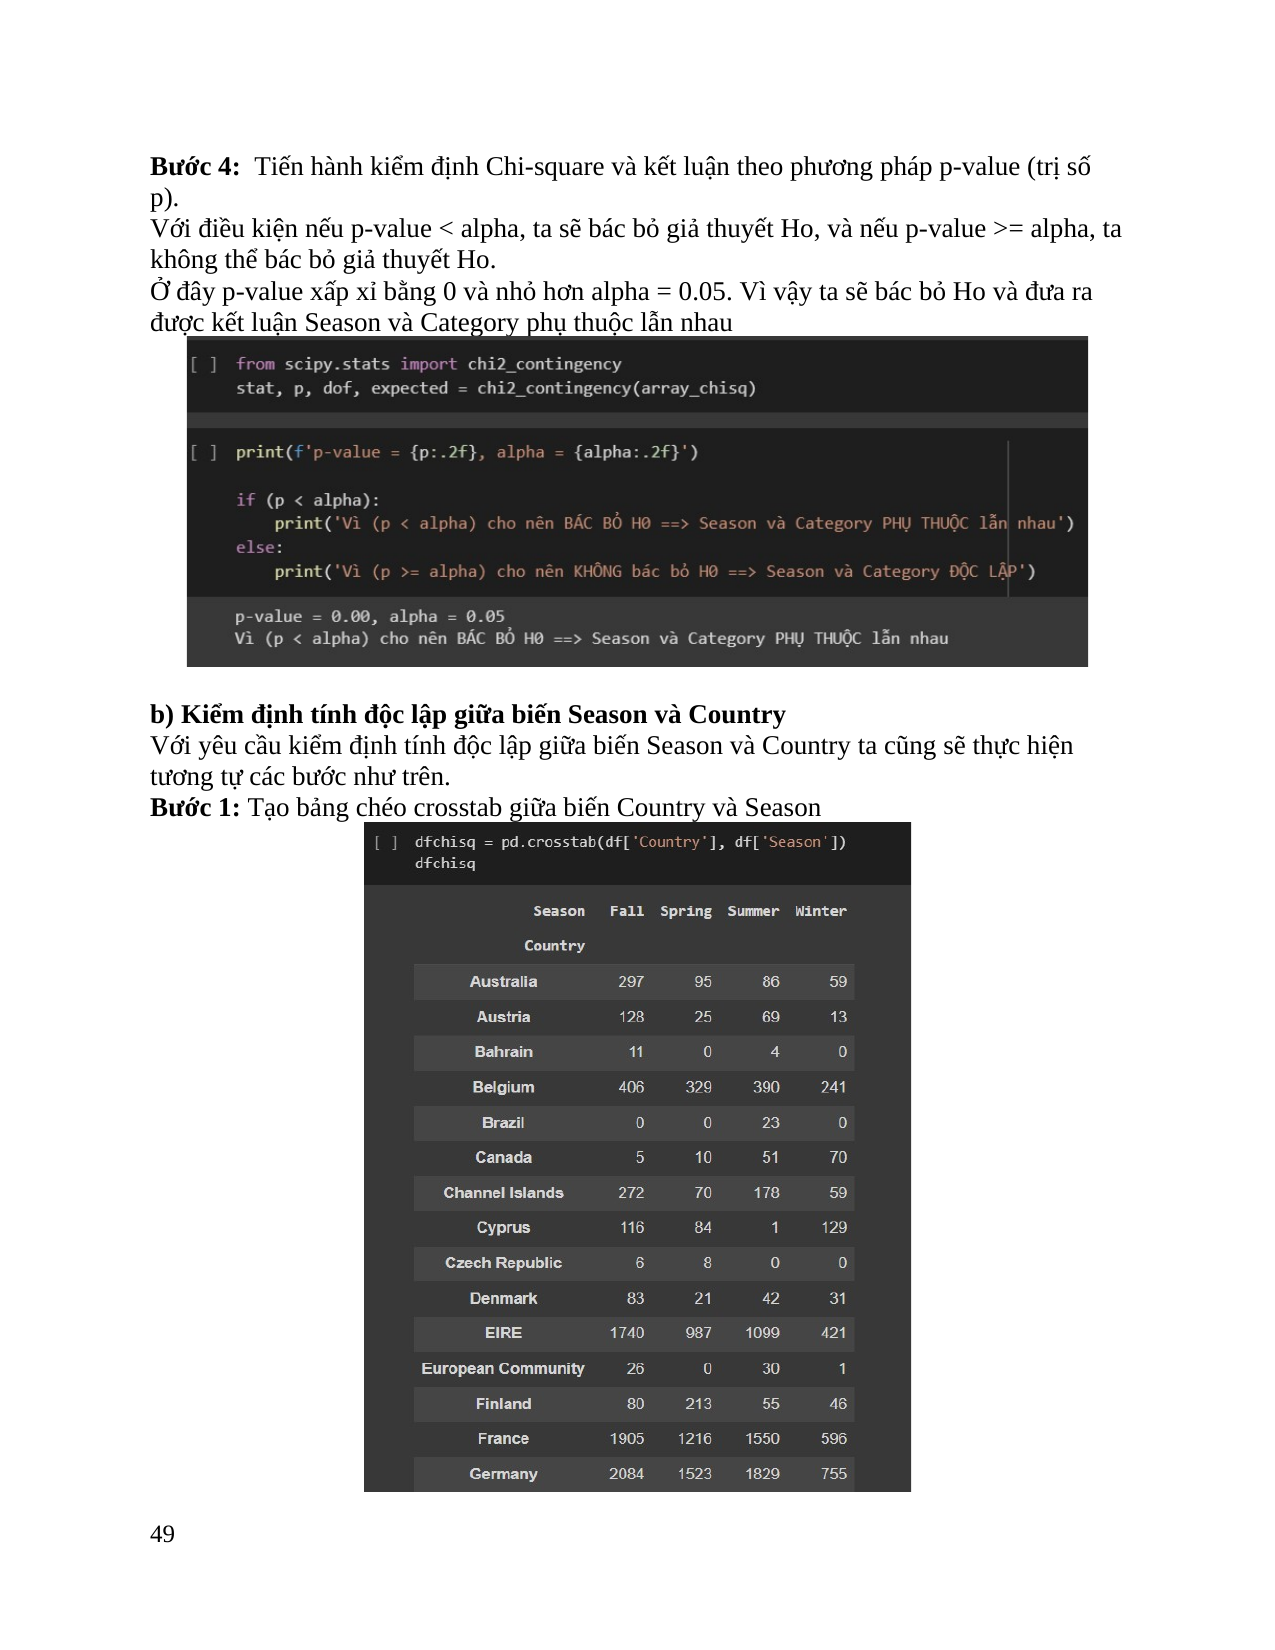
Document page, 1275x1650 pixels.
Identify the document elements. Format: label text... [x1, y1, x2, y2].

text Với điều kiện nếu p-value < alpha, ta sẽ bác bỏ giả thuyết Ho, và nếu p-value >= alpha, ta không thể bác bỏ giả thuyết Ho. [150, 212, 1125, 274]
text b) Kiểm định tính độc lập giữa biến Season và Country [150, 698, 1125, 729]
text Với yêu cầu kiểm định tính độc lập giữa biến Season và Country ta cũng sẽ thực hiện tương tự các bước như trên. [150, 729, 1125, 791]
picture [364, 822, 912, 1492]
text Bước 4: Tiến hành kiểm định Chi-square và kết luận theo phương pháp p-value (trị số p). [150, 150, 1125, 212]
picture [186, 336, 1089, 667]
text Bước 1: Tạo bảng chéo crosstab giữa biến Country và Season [150, 791, 1125, 822]
text Ở đây p-value xấp xỉ bằng 0 và nhỏ hơn alpha = 0.05. Vì vậy ta sẽ bác bỏ Ho và đưa ra được kết luận Season và Category phụ thuộc lẫn nhau [150, 274, 1125, 337]
